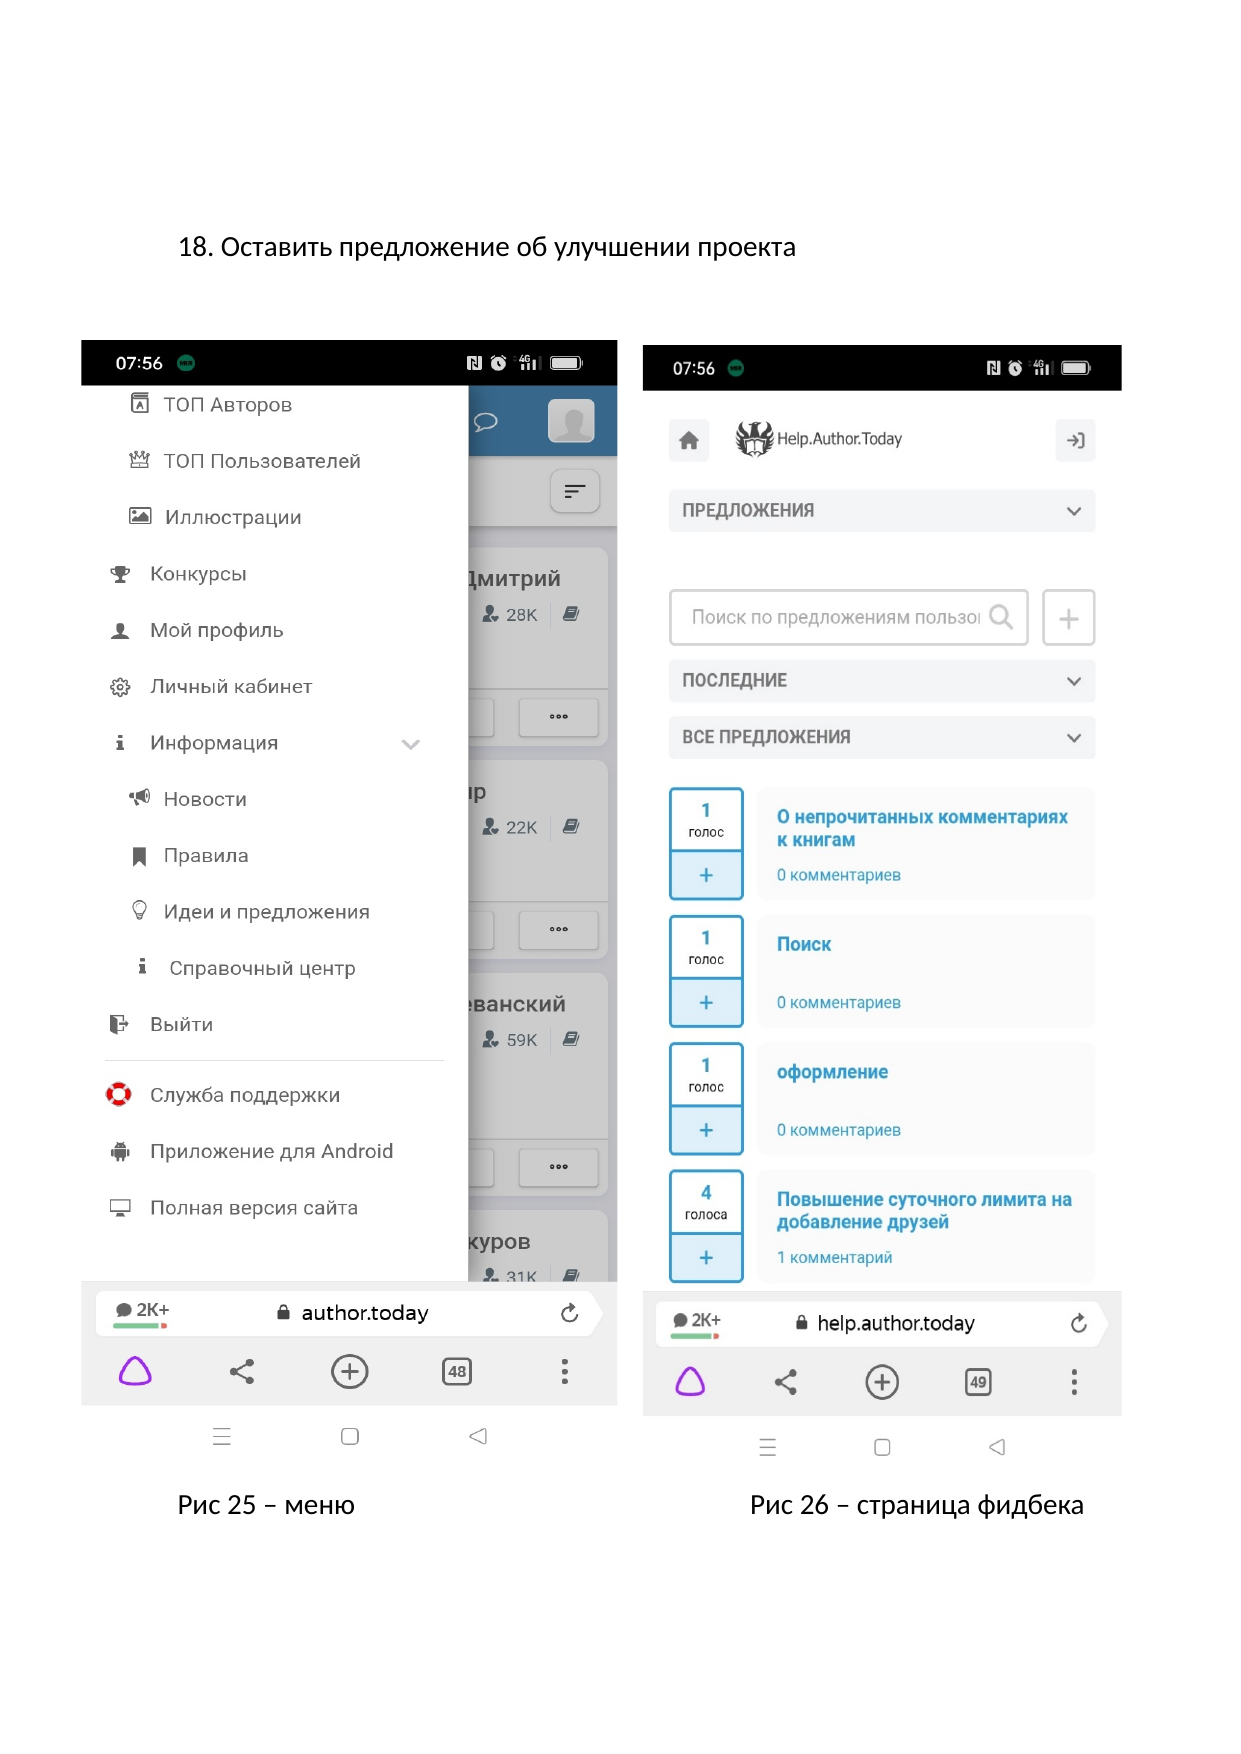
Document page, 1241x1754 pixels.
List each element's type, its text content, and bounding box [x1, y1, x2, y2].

picture [642, 345, 1122, 1478]
picture [81, 340, 618, 1467]
text 18. Оставить предложение об улучшении проекта [177, 228, 1152, 264]
